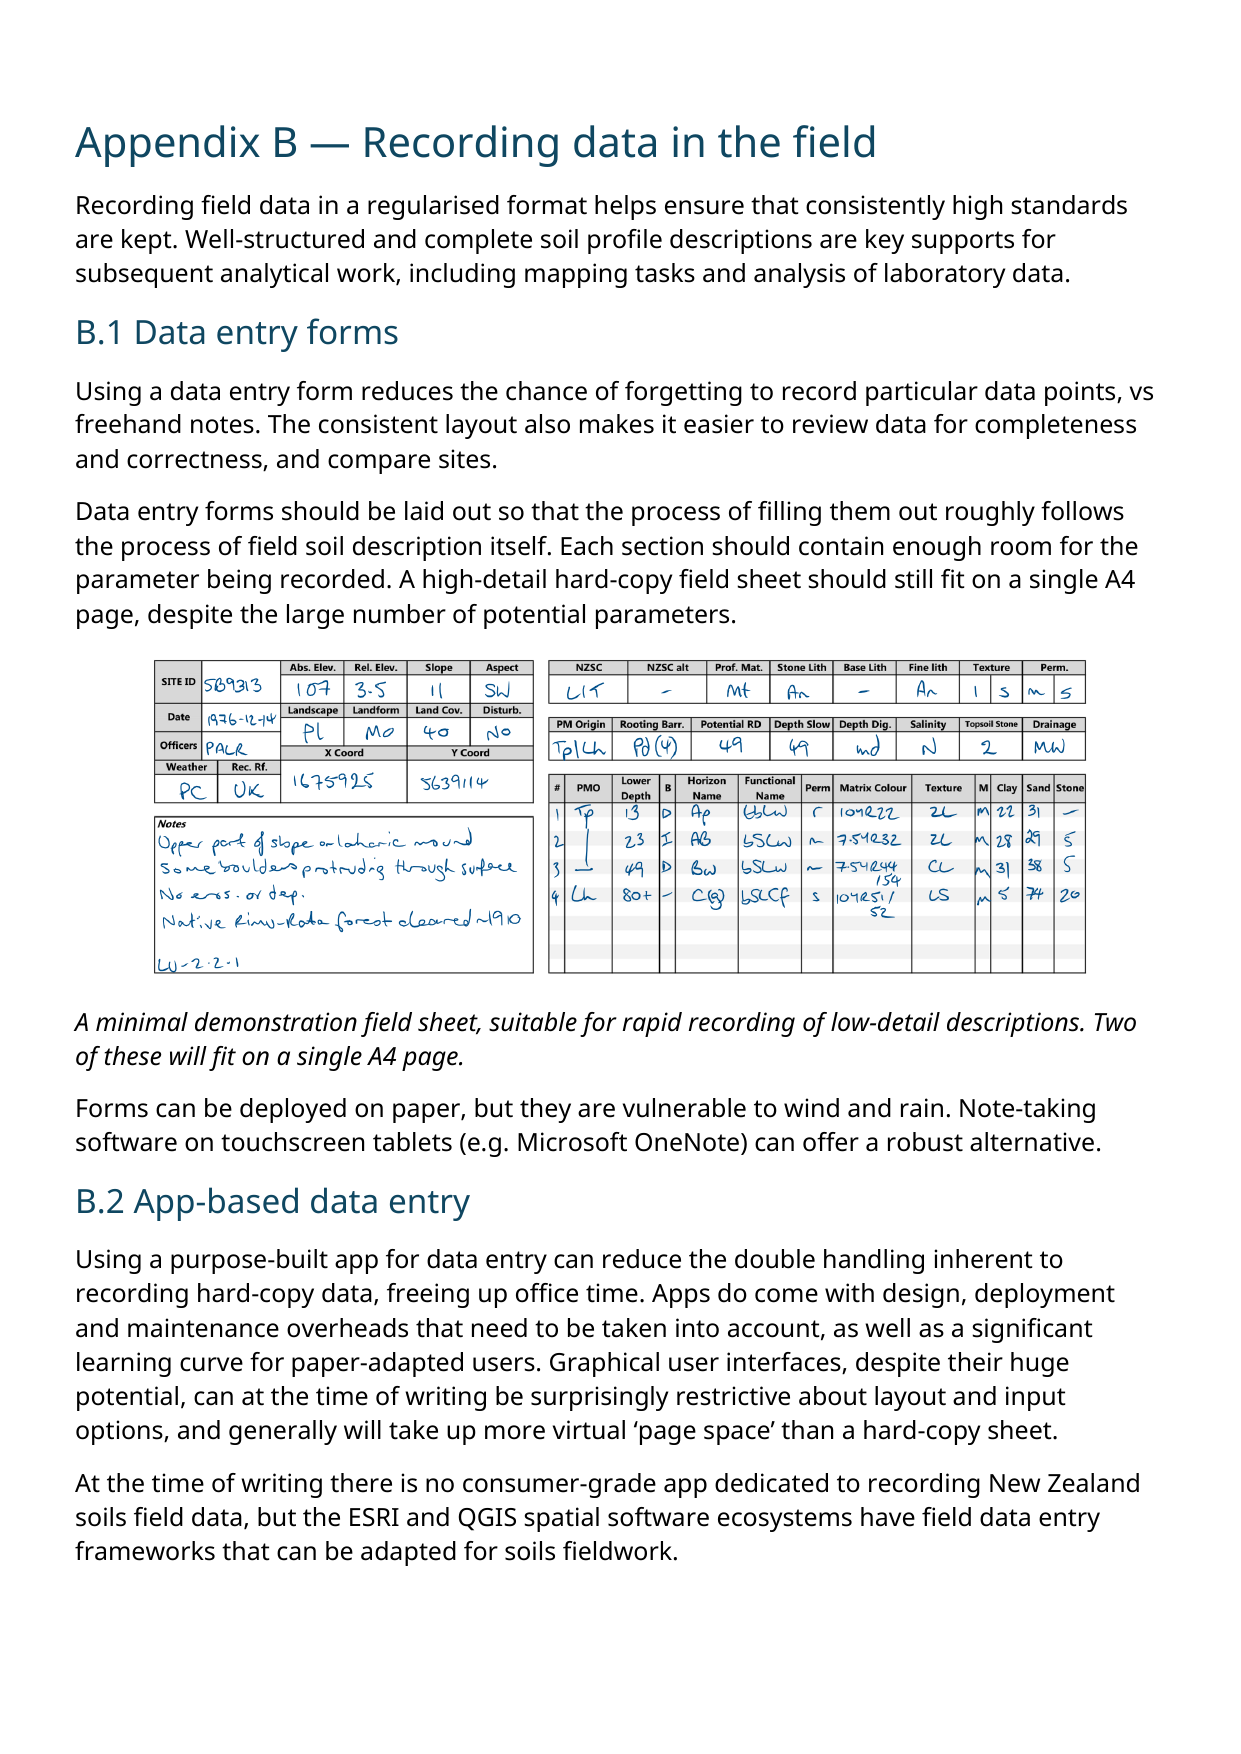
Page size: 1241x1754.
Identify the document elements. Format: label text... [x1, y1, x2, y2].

subtitle B.2 App-based data entry [75, 1178, 1165, 1223]
text Data entry forms should be laid out so that the process of filling them out roughly follows the process of field soil description itself. Each section should contain enough room for the parameter being recorded. A high-detail hard-copy field sheet should still fit on a single A4 page, despite the large number of potential parameters. [75, 494, 1165, 630]
subtitle B.1 Data entry forms [75, 309, 1165, 354]
text At the time of writing there is no consumer-grade app dedicated to recording New Zealand soils field data, but the ESRI and QGIS spatial software ecosystems have field data entry frameworks that can be adapted for soils fieldwork. [75, 1465, 1165, 1567]
text A minimal demonstration field sheet, suitable for rapid recording of low-detail descriptions. Two of these will fit on a single A4 page. [75, 1004, 1165, 1072]
text Using a data entry form reduces the chance of forgetting to record particular data points, vs freehand notes. The consistent layout also makes it easier to review data for completeness and correctness, and compare sites. [75, 373, 1165, 475]
subtitle Appendix B — Recording data in the field [75, 112, 1165, 169]
picture [143, 649, 1097, 984]
text Recording field data in a regularised format helps ensure that consistently high standards are kept. Well-structured and complete soil profile descriptions are key supports for subsequent analytical work, including mapping tasks and analysis of laboratory data. [75, 188, 1165, 290]
text Using a purpose-built app for data entry can reduce the double handling inherent to recording hard-copy data, freeing up office time. Apps do come with design, deployment and maintenance overheads that need to be taken into account, as well as a significant learning curve for paper-adapted users. Graphical user interfaces, despite their huge potential, can at the time of writing be surprisingly restrictive about layout and input options, and generally will take up more virtual ‘page space’ than a hard-copy sheet. [75, 1242, 1165, 1446]
text Forms can be deployed on paper, but they are vulnerable to wind and rain. Note-taking software on touchscreen tablets (e.g. Microsoft OneNote) can offer a robust alternative. [75, 1091, 1165, 1159]
